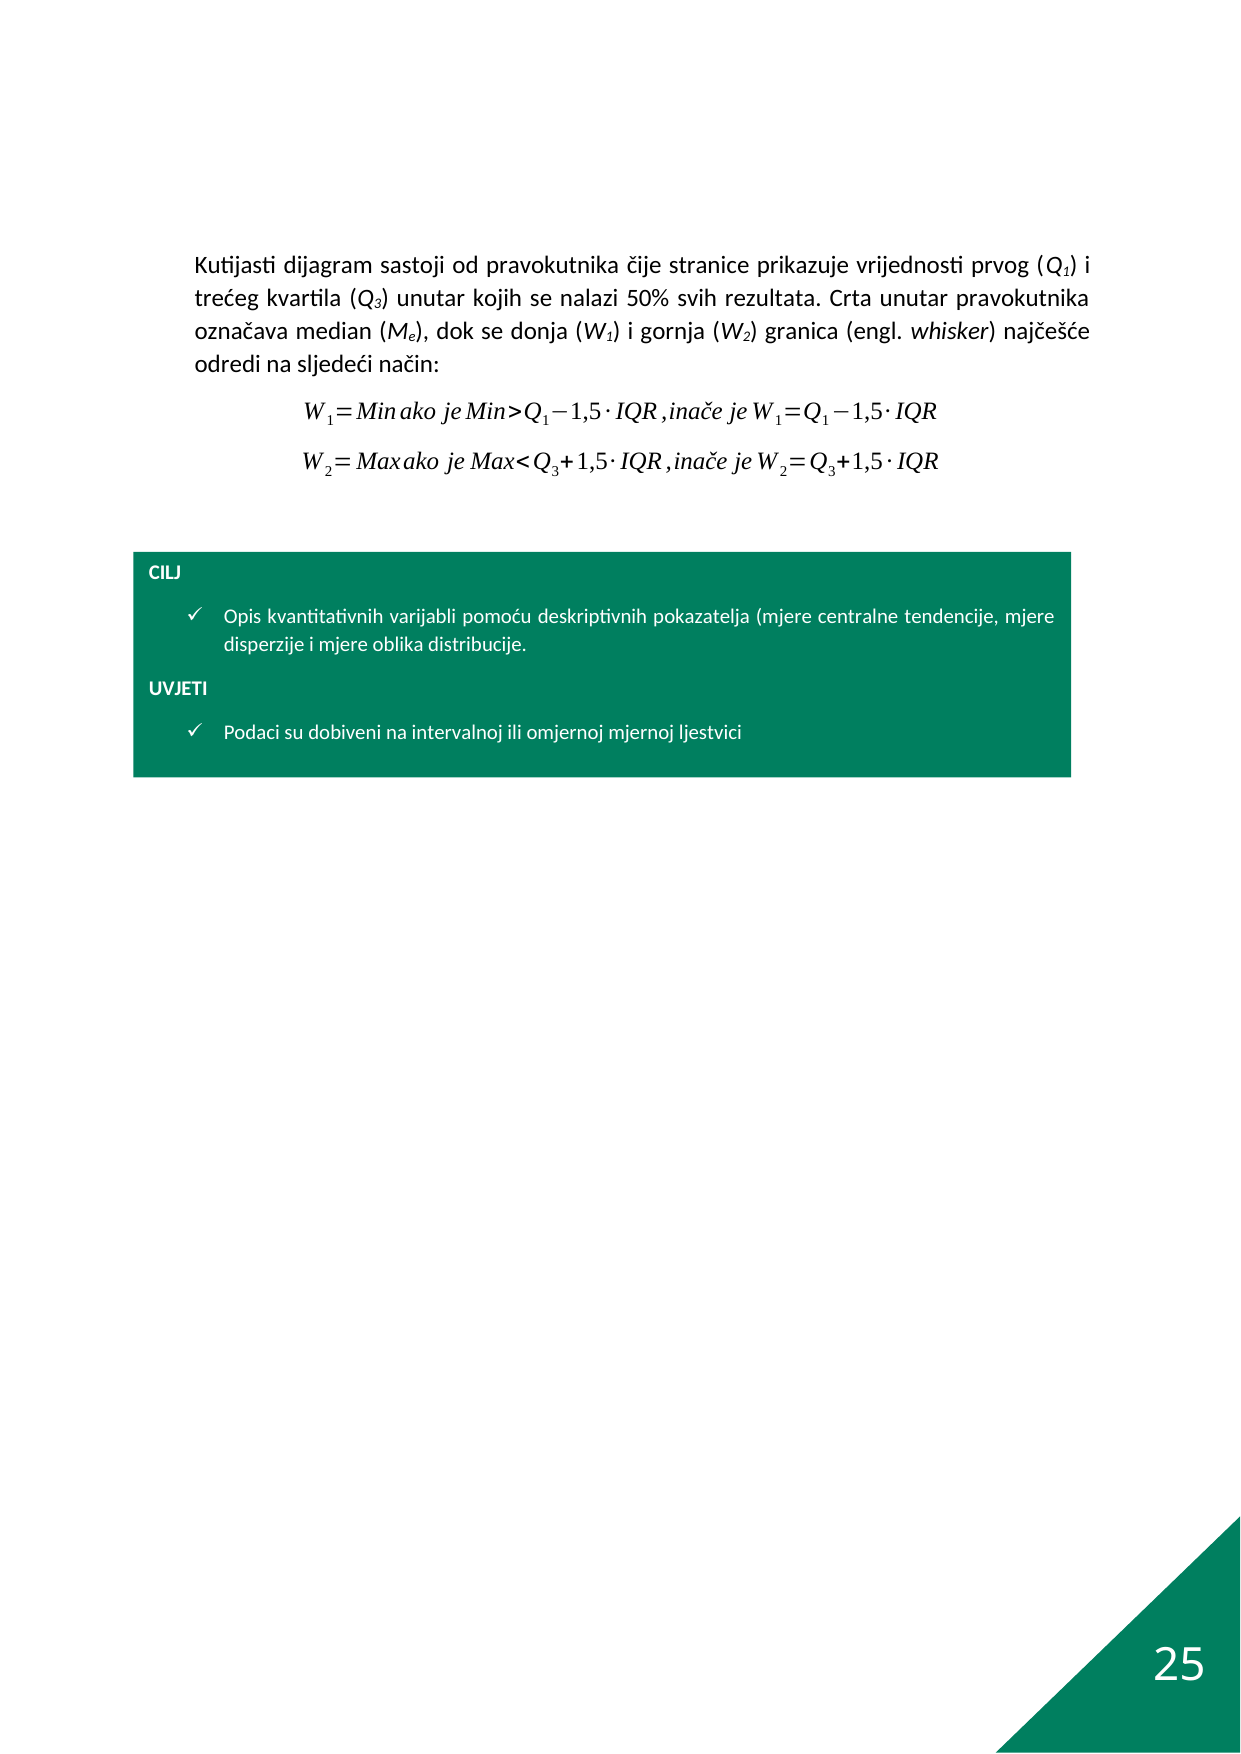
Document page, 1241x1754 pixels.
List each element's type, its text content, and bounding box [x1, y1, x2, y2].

text Kutijasti dijagram sastoji od pravokutnika čije stranice prikazuje vrijednosti prvog (Q1) i trećeg kvartila (Q3) unutar kojih se nalazi 50% svih rezultata. Crta unutar pravokutnika označava median (Me), dok se donja (W1) i gornja (W2) granica (engl. whisker) najčešće odredi na sljedeći način: [194, 249, 1090, 378]
